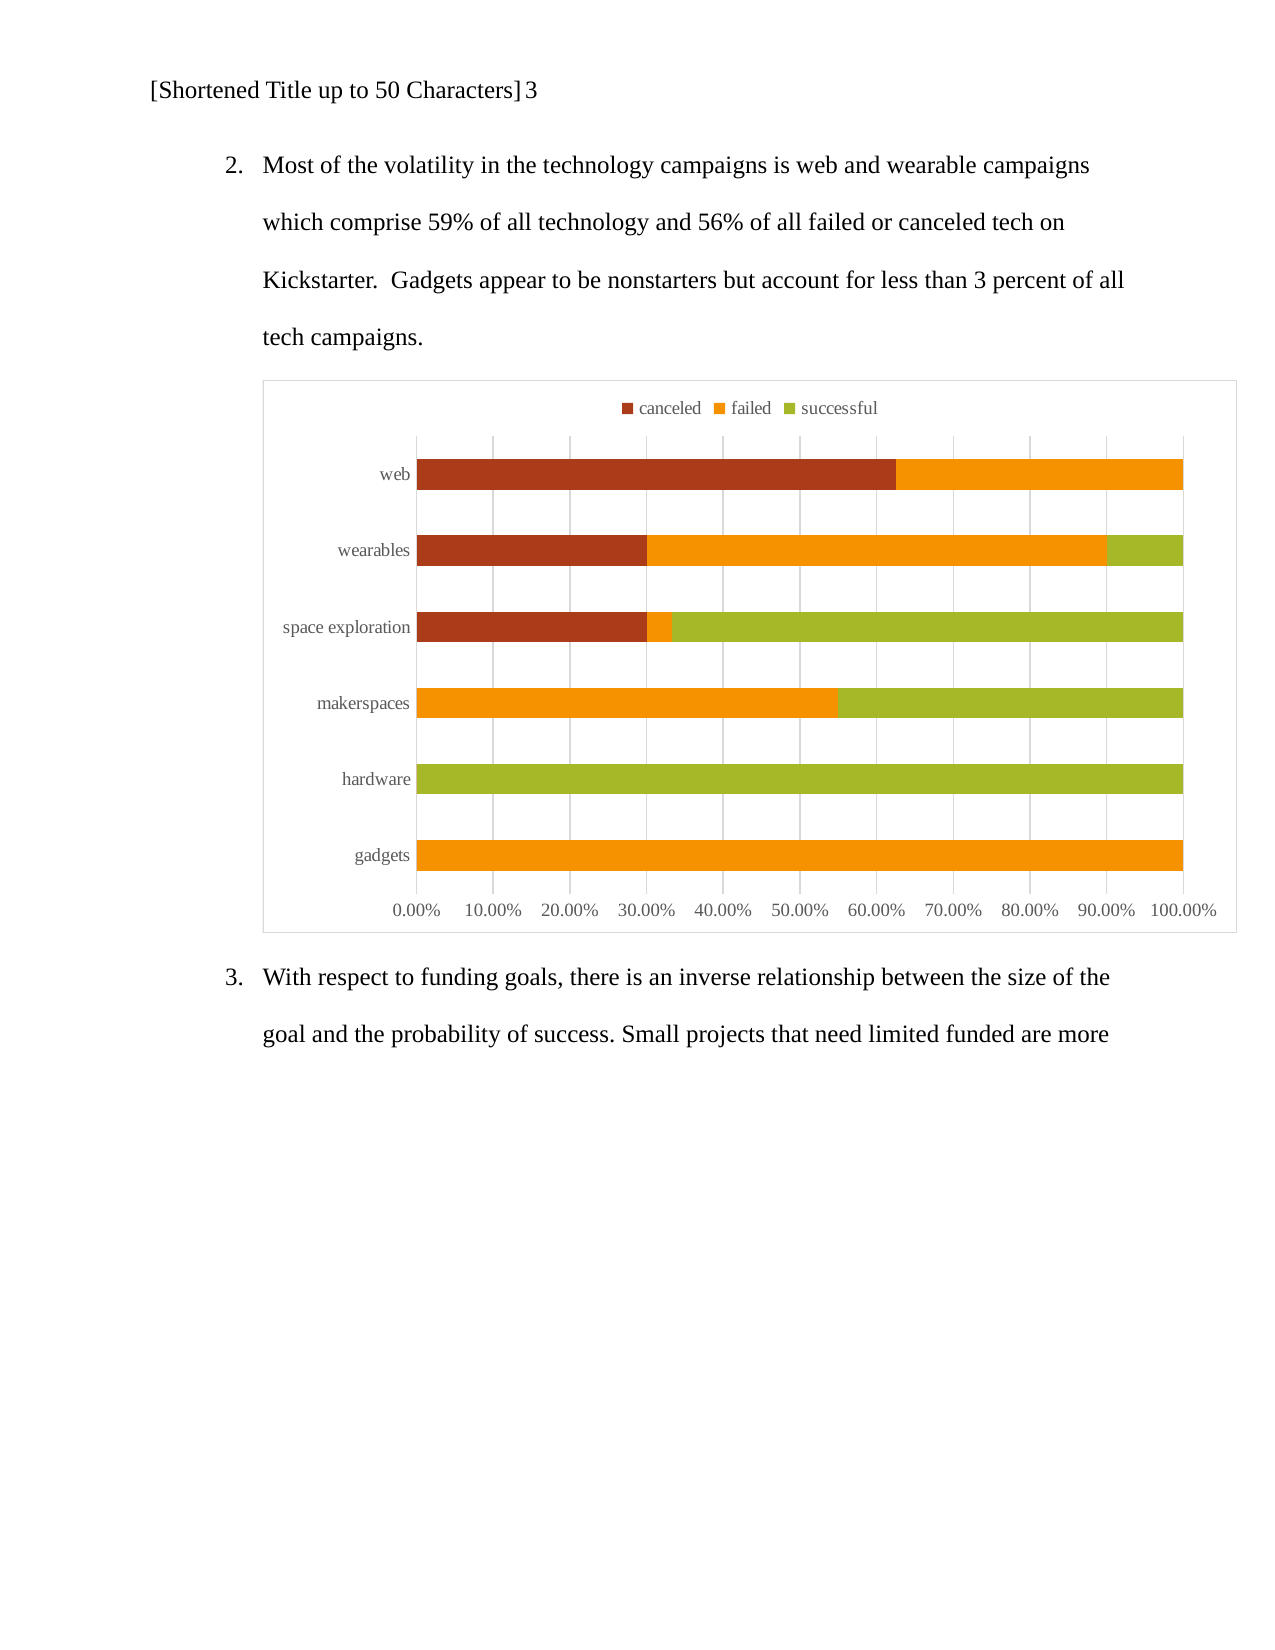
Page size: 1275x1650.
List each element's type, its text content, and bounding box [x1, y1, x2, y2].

list With respect to funding goals, there is an inverse relationship between the size of the goal and the probability of success. Small projects that need limited funded are more than twice as likely to succeed than the two highest funding levels. [225, 962, 1125, 1048]
list Most of the volatility in the technology campaigns is web and wearable campaigns which comprise 59% of all technology and 56% of all failed or canceled tech on Kickstarter. Gadgets appear to be nonstarters but account for less than 3 percent of all tech campaigns. [225, 150, 1125, 933]
